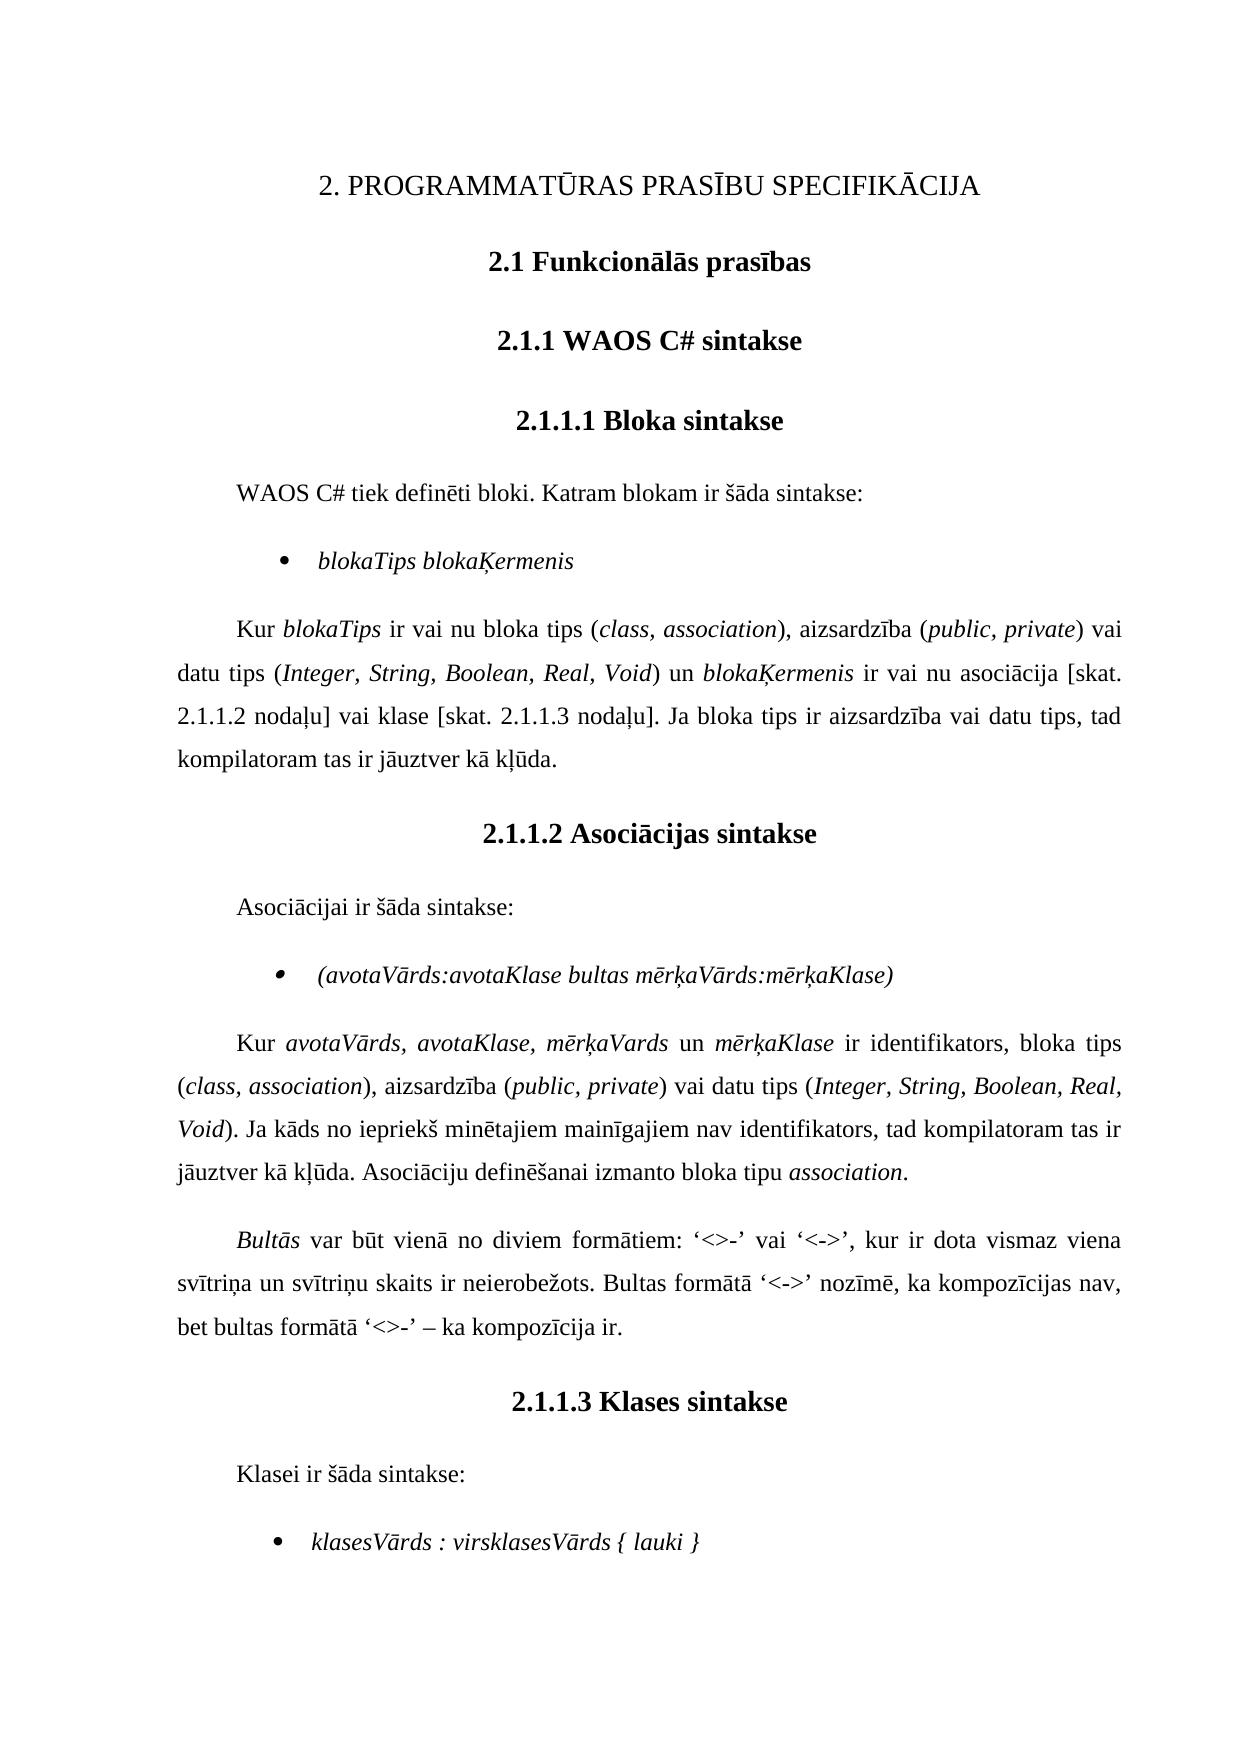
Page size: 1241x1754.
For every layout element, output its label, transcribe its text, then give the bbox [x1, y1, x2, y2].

text WAOS C# tiek definēti bloki. Katram blokam ir šāda sintakse: [177, 478, 1122, 507]
list klasesVārds : virsklasesVārds { lauki } [273, 1527, 1122, 1556]
list blokaTips blokaĶermenis [280, 546, 1122, 575]
text Asociācijai ir šāda sintakse: [177, 892, 1122, 920]
subtitle 2.1.1 WAOS C# sintakse [177, 323, 1122, 357]
text Bultās var būt vienā no diviem formātiem: ‘<>-’ vai ‘<->’, kur ir dota vismaz viena svītriņa un svītriņu skaits ir neierobežots. Bultas formātā ‘<->’ nozīmē, ka kompozīcijas nav, bet bultas formātā ‘<>-’ – ka kompozīcija ir. [177, 1225, 1122, 1340]
text Kur blokaTips ir vai nu bloka tips (class, association), aizsardzība (public, private) vai datu tips (Integer, String, Boolean, Real, Void) un blokaĶermenis ir vai nu asociācija [skat. 2.1.1.2 nodaļu] vai klase [skat. 2.1.1.3 nodaļu]. Ja bloka tips ir aizsardzība vai datu tips, tad kompilatoram tas ir jāuztver kā kļūda. [177, 614, 1122, 773]
subtitle 2.1 Funkcionālās prasības [177, 244, 1122, 278]
subtitle 2.1.1.3 Klases sintakse [177, 1384, 1122, 1417]
text Kur avotaVārds, avotaKlase, mērķaVards un mērķaKlase ir identifikators, bloka tips (class, association), aizsardzība (public, private) vai datu tips (Integer, String, Boolean, Real, Void). Ja kāds no iepriekš minētajiem mainīgajiem nav identifikators, tad kompilatoram tas ir jāuztver kā kļūda. Asociāciju definēšanai izmanto bloka tipu association. [177, 1028, 1122, 1186]
text Klasei ir šāda sintakse: [177, 1459, 1122, 1488]
subtitle 2. PROGRAMMATŪRAS PRASĪBU SPECIFIKĀCIJA [177, 168, 1122, 202]
subtitle 2.1.1.2 Asociācijas sintakse [177, 816, 1122, 850]
list (avotaVārds:avotaKlase bultas mērķaVārds:mērķaKlase) [273, 960, 1122, 988]
subtitle 2.1.1.1 Bloka sintakse [177, 403, 1122, 437]
